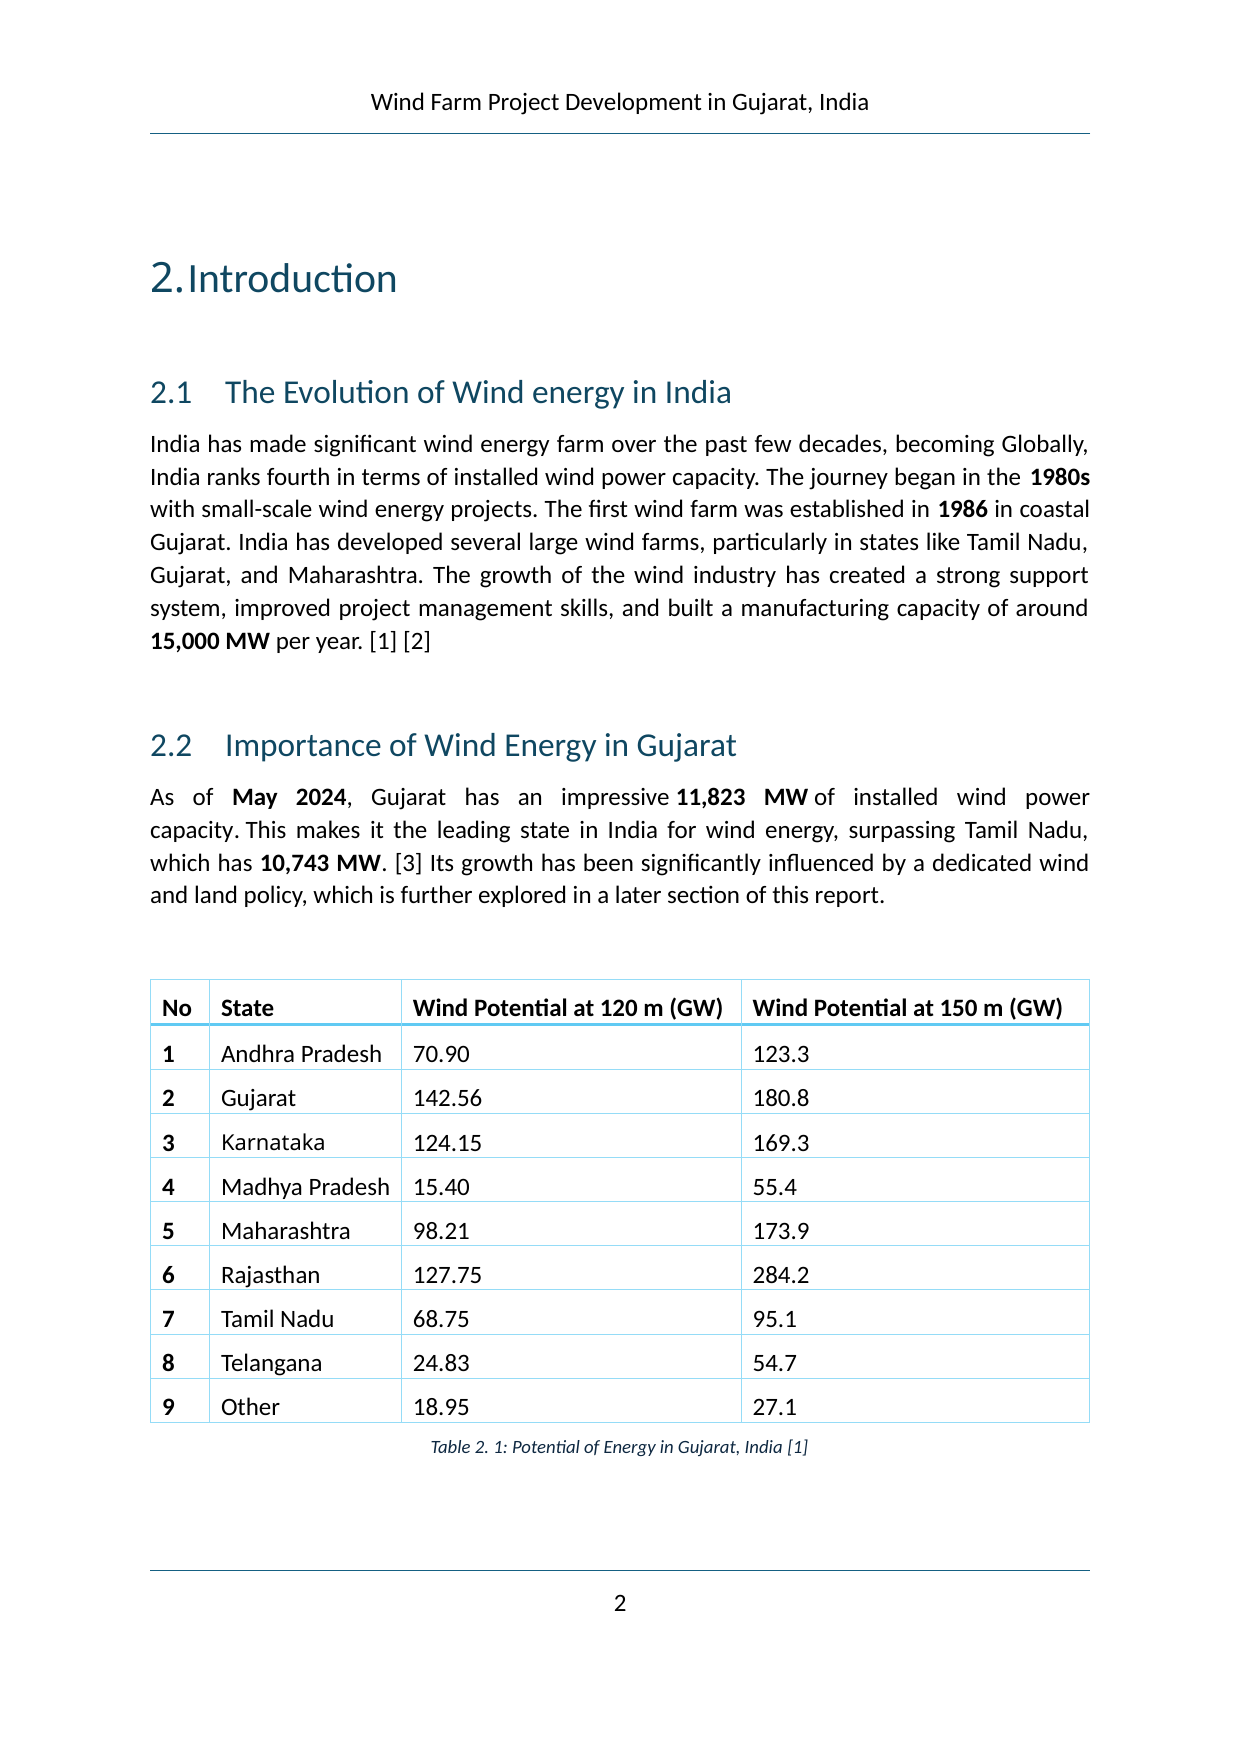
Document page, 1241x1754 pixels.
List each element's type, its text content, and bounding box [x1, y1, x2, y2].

table_header No [151, 980, 209, 1023]
table_cell 2 [151, 1070, 209, 1113]
table_cell 27.1 [742, 1379, 1089, 1422]
table_cell Maharashtra [210, 1202, 401, 1245]
text As of May 2024, Gujarat has an impressive 11,823 MW of installed wind power capacity. This makes it the leading state in India for wind energy, surpassing Tamil Nadu, which has 10,743 MW. Its growth has been significantly influenced by a dedicated wind and land policy, which is further explored in a later section of this report. [150, 781, 1090, 910]
table_cell 9 [151, 1379, 209, 1422]
table_cell 55.4 [742, 1158, 1089, 1201]
table_cell 127.75 [402, 1246, 741, 1289]
table_cell 24.83 [402, 1335, 741, 1377]
table_cell Telangana [210, 1335, 401, 1377]
table_header Wind Potential at 120 m (GW) [402, 980, 741, 1023]
table_cell 169.3 [742, 1114, 1089, 1157]
subtitle 2.1 The Evolution of Wind energy in India [150, 371, 1090, 412]
table_cell Karnataka [210, 1114, 401, 1157]
table_cell 7 [151, 1290, 209, 1333]
table_cell 284.2 [742, 1246, 1089, 1289]
table_cell 123.3 [742, 1026, 1089, 1069]
table_header Wind Potential at 150 m (GW) [742, 980, 1089, 1023]
table_cell 8 [151, 1335, 209, 1377]
table_cell Madhya Pradesh [210, 1158, 401, 1201]
table_cell 3 [151, 1114, 209, 1157]
text India has made significant wind energy farm over the past few decades, becoming Globally, India ranks fourth in terms of installed wind power capacity. The journey began in the 1980s with small-scale wind energy projects. The first wind farm was established in 1986 in coastal Gujarat. India has developed several large wind farms, particularly in states like Tamil Nadu, Gujarat, and Maharashtra. The growth of the wind industry has created a strong support system, improved project management skills, and built a manufacturing capacity of around 15,000 MW per year. [150, 428, 1090, 656]
text Table 2. : Potential of Energy in Gujarat, India [150, 1435, 1090, 1458]
table_cell 173.9 [742, 1202, 1089, 1245]
table_cell 1 [151, 1026, 209, 1069]
table_header State [210, 980, 401, 1023]
table_cell 4 [151, 1158, 209, 1201]
table_cell Other [210, 1379, 401, 1422]
table_cell 54.7 [742, 1335, 1089, 1377]
table_cell 142.56 [402, 1070, 741, 1113]
table_cell Gujarat [210, 1070, 401, 1113]
table_cell 124.15 [402, 1114, 741, 1157]
table_cell Rajasthan [210, 1246, 401, 1289]
table_cell 70.90 [402, 1026, 741, 1069]
table_cell 5 [151, 1202, 209, 1245]
subtitle 2.2 Importance of Wind Energy in Gujarat [150, 724, 1090, 765]
table_cell 6 [151, 1246, 209, 1289]
table_cell 68.75 [402, 1290, 741, 1333]
table_cell 18.95 [402, 1379, 741, 1422]
table_cell 180.8 [742, 1070, 1089, 1113]
table_cell 15.40 [402, 1158, 741, 1201]
subtitle Introduction [150, 248, 1090, 305]
table_cell 98.21 [402, 1202, 741, 1245]
table_cell Tamil Nadu [210, 1290, 401, 1333]
table_cell 95.1 [742, 1290, 1089, 1333]
table_cell Andhra Pradesh [210, 1026, 401, 1069]
